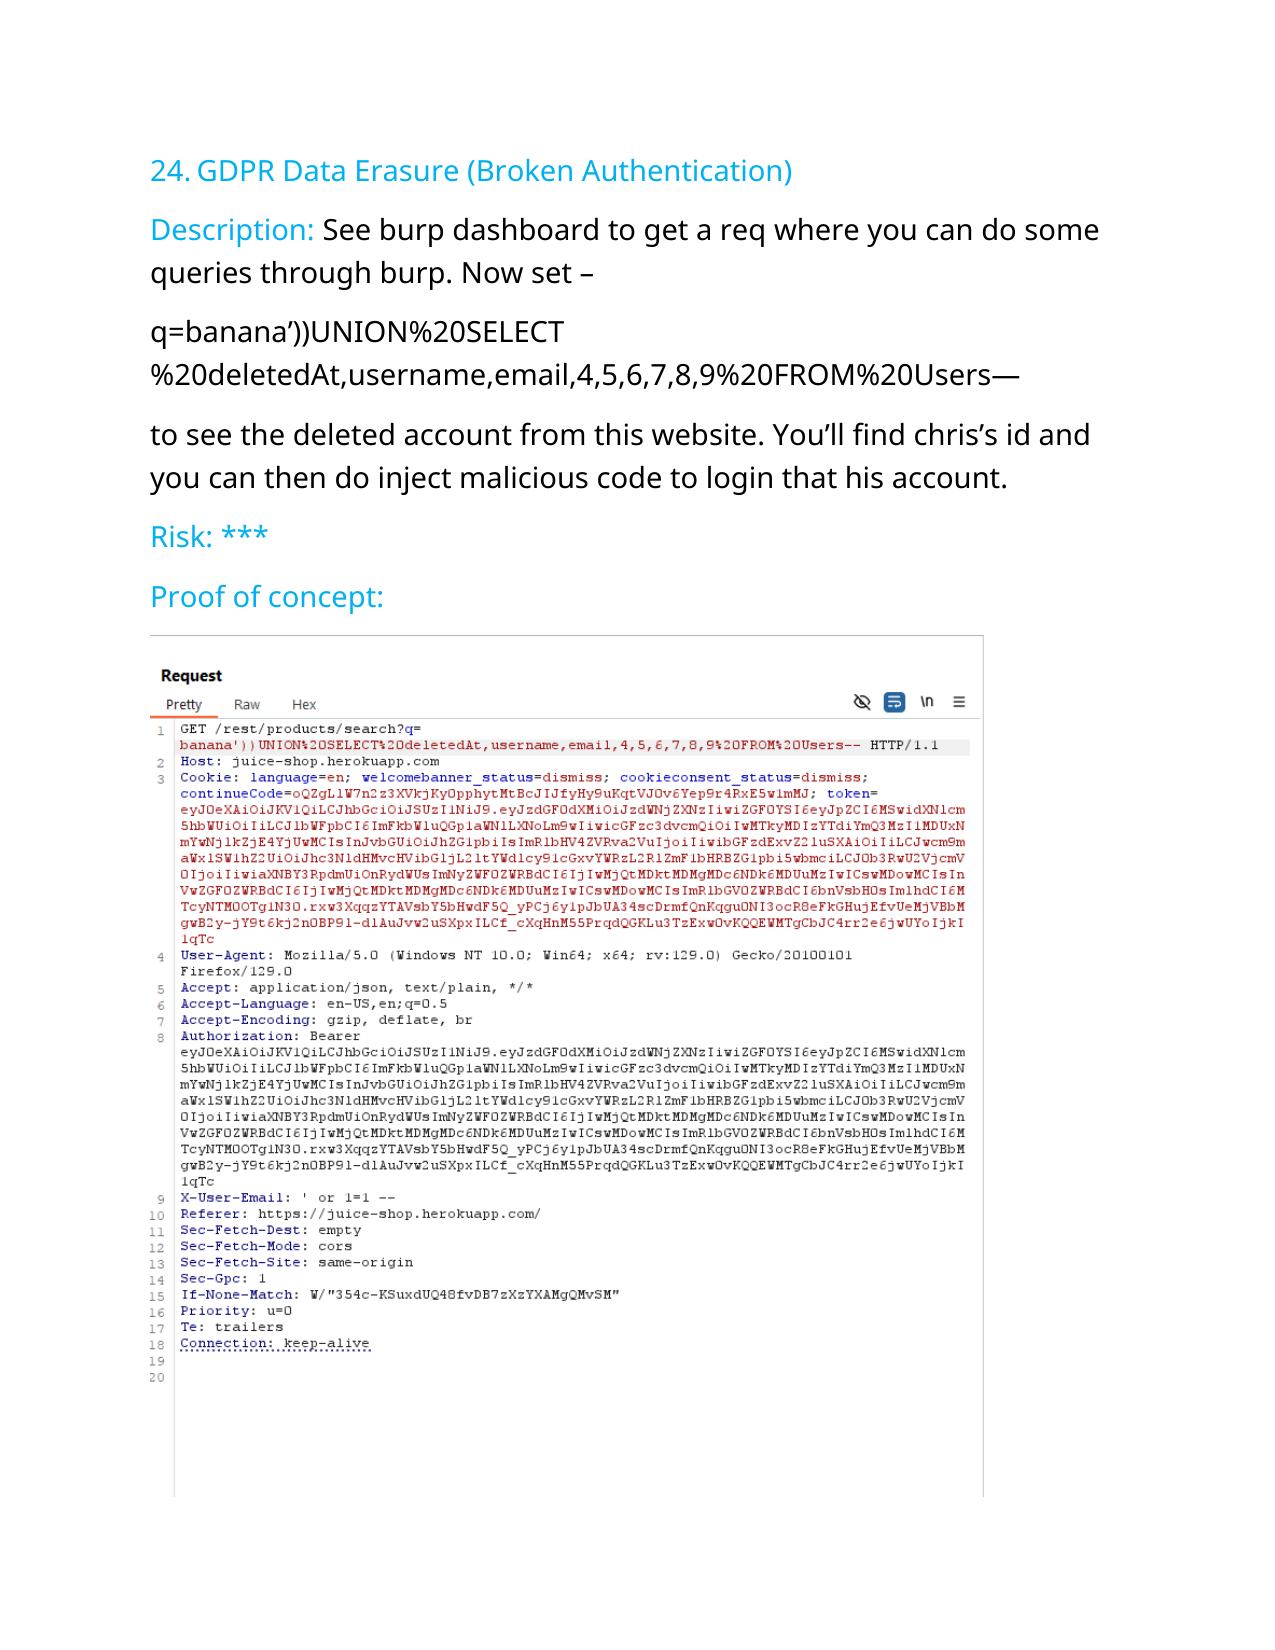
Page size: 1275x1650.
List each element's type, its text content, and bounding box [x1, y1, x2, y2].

picture [150, 635, 984, 1497]
text Risk: *** [150, 516, 1125, 556]
text to see the deleted account from this website. You’ll find chris’s id and you can then do inject malicious code to login that his account. [150, 414, 1125, 497]
text q=banana’))UNION%20SELECT%20deletedAt,username,email,4,5,6,7,8,9%20FROM%20Users— [150, 312, 1125, 394]
text Description: See burp dashboard to get a req where you can do some queries through burp. Now set – [150, 209, 1125, 292]
text Proof of concept: [150, 576, 1125, 616]
text 24. GDPR Data Erasure (Broken Authentication) [150, 150, 1125, 190]
